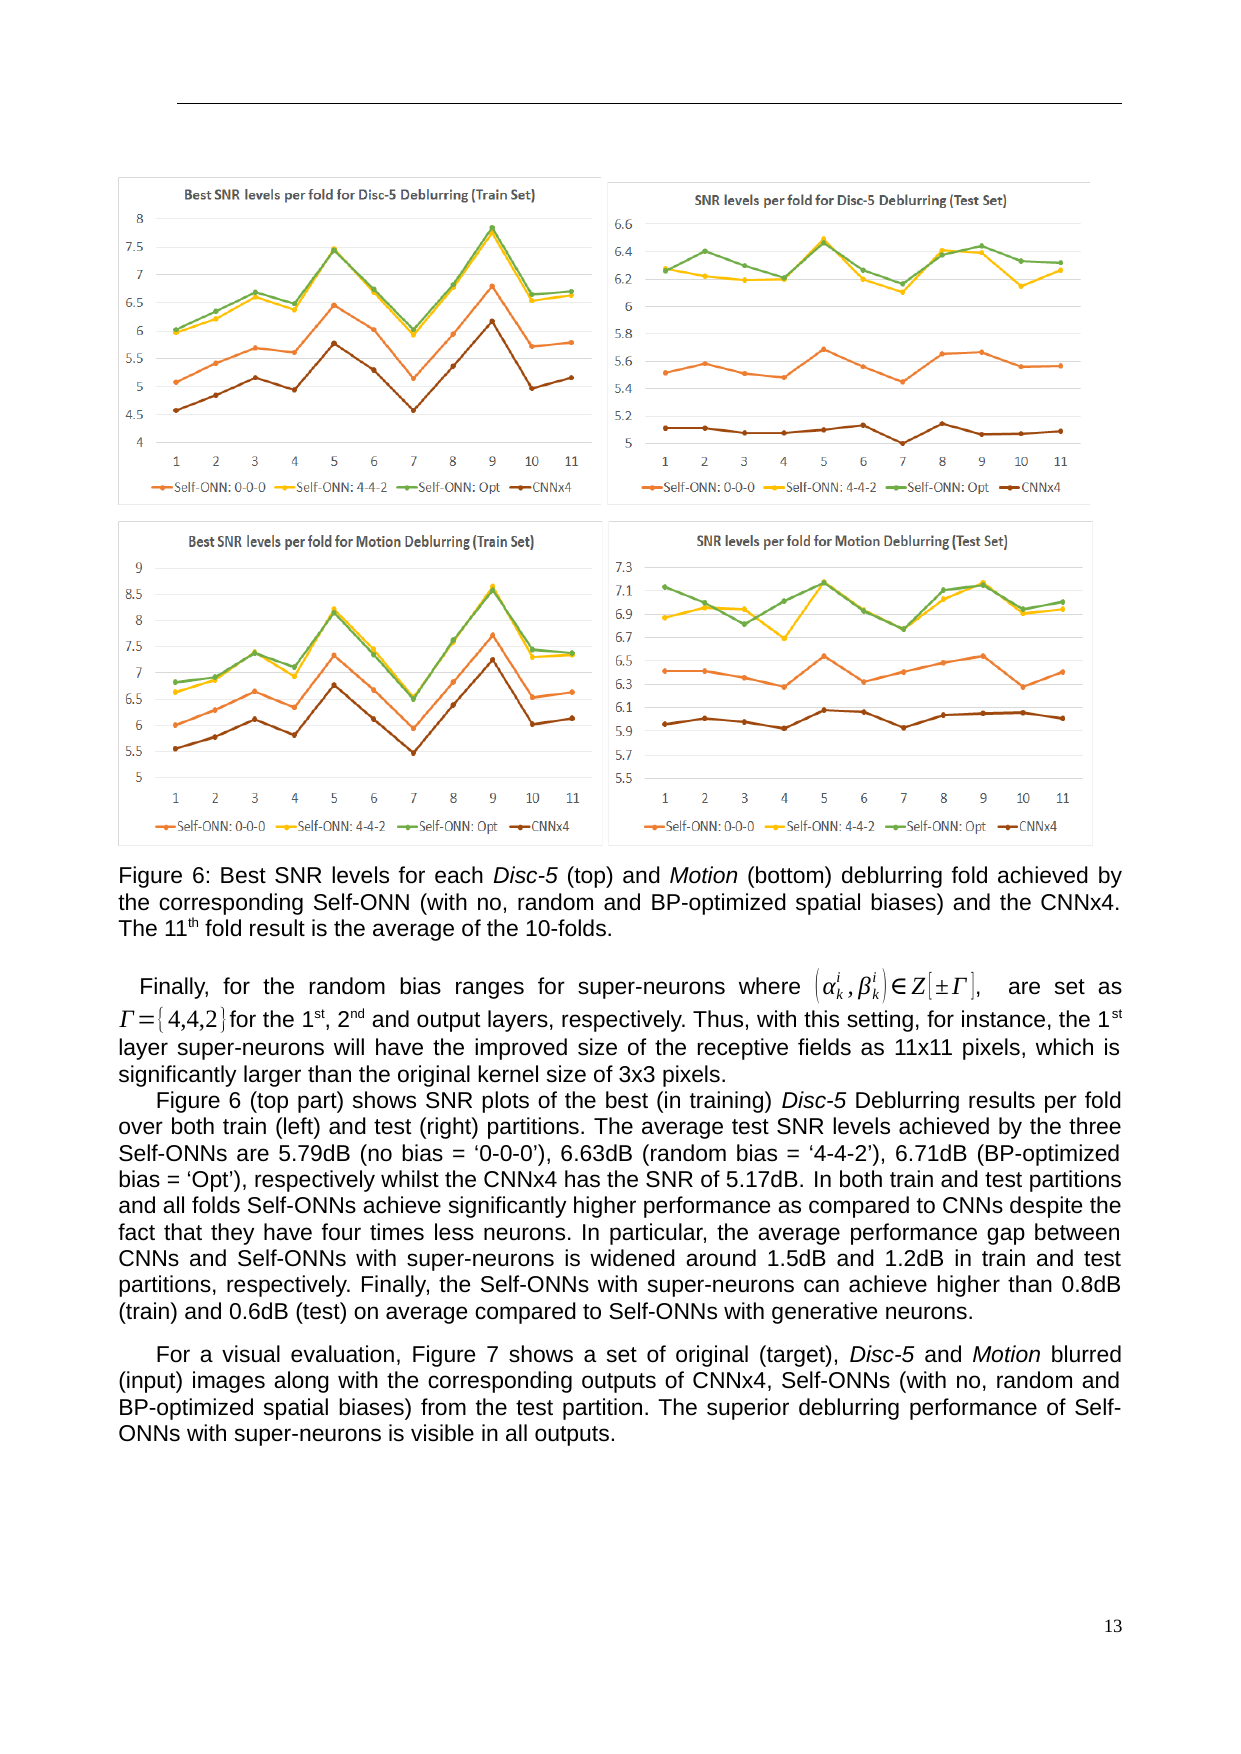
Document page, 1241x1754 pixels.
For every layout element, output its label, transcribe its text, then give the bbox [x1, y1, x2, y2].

picture [118, 177, 602, 505]
text Figure 6: Best SNR levels for each Disc-5 (top) and Motion (bottom) deblurring fold achieved by the corresponding Self-ONN (with no, random and BP-optimized spatial biases) and the CNNx4. The 11th fold result is the average of the 10-folds. [118, 862, 1122, 942]
text For a visual evaluation, Figure 6 shows a set of original (target), Disc-5 and Motion blurred (input) images along with the corresponding outputs of CNNx4, Self-ONNs (with no, random and BP-optimized spatial biases) from the test partition. The superior deblurring performance of Self-ONNs with super-neurons is visible in all outputs. [118, 1341, 1122, 1446]
text Figure 5 (top part) shows SNR plots of the best (in training) Disc-5 Deblurring results per fold over both train (left) and test (right) partitions. The average test SNR levels achieved by the three Self-ONNs are 5.79dB (no bias = ‘0-0-0’), 6.63dB (random bias = ‘4-4-2’), 6.71dB (BP-optimized bias = ‘Opt’), respectively whilst the CNNx4 has the SNR of 5.17dB. In both train and test partitions and all folds Self-ONNs achieve significantly higher performance as compared to CNNs despite the fact that they have four times less neurons. In particular, the average performance gap between CNNs and Self-ONNs with super-neurons is widened around 1.5dB and 1.2dB in train and test partitions, respectively. Finally, the Self-ONNs with super-neurons can achieve higher than 0.8dB (train) and 0.6dB (test) on average compared to Self-ONNs with generative neurons. [118, 1087, 1122, 1324]
text Finally, for the random bias ranges for super-neurons where , are set as for the 1st, 2nd and output layers, respectively. Thus, with this setting, for instance, the 1st layer super-neurons will have the improved size of the receptive fields as 11x11 pixels, which is significantly larger than the original kernel size of 3x3 pixels. [118, 967, 1122, 1087]
picture [607, 182, 1091, 505]
picture [118, 521, 603, 846]
picture [608, 521, 1093, 846]
